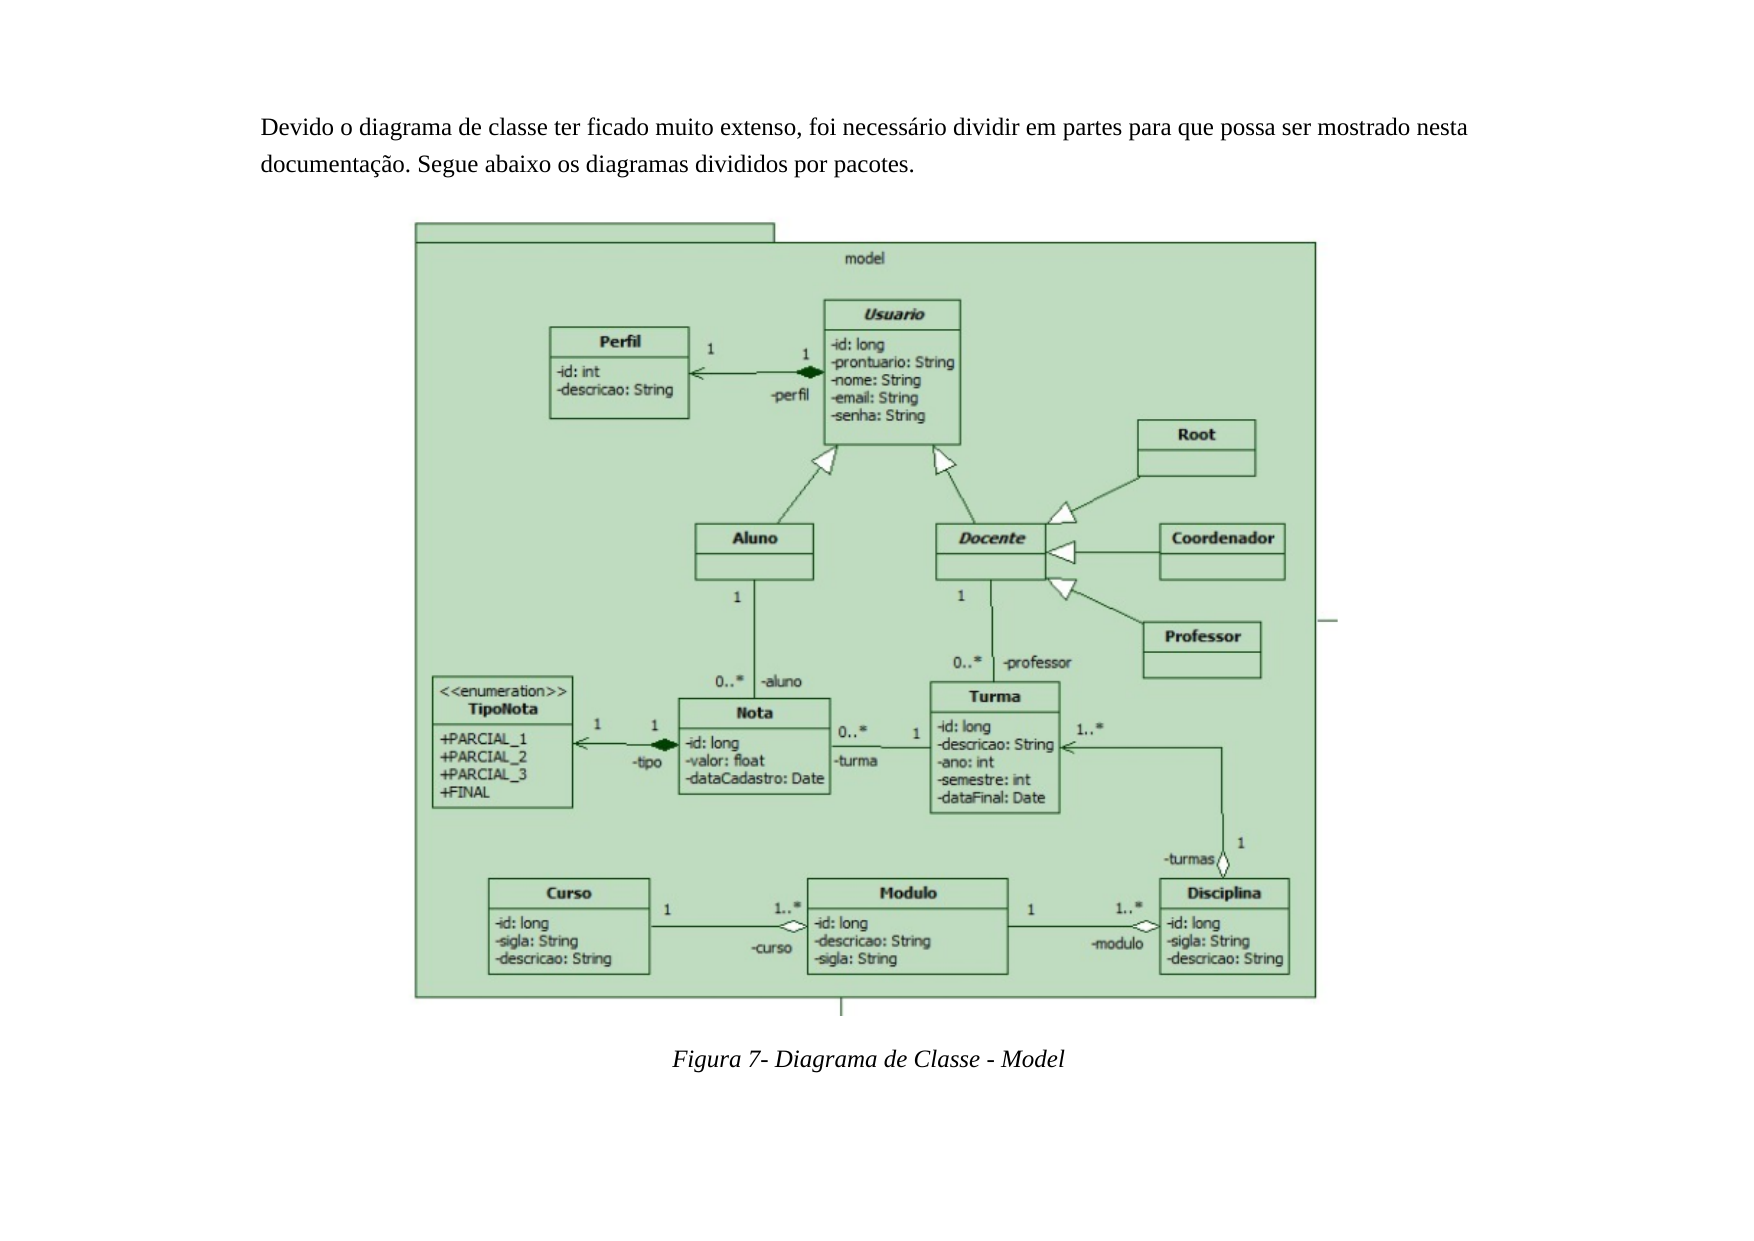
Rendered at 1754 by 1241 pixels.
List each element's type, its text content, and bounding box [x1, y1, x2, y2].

list Devido o diagrama de classe ter ficado muito extenso, foi necessário dividir em partes para que possa ser mostrado nesta documentação. Segue abaixo os diagramas divididos por pacotes. [260, 112, 1604, 178]
picture [399, 207, 1338, 1016]
text Figura 7- Diagrama de Classe - Model [133, 1044, 1604, 1072]
